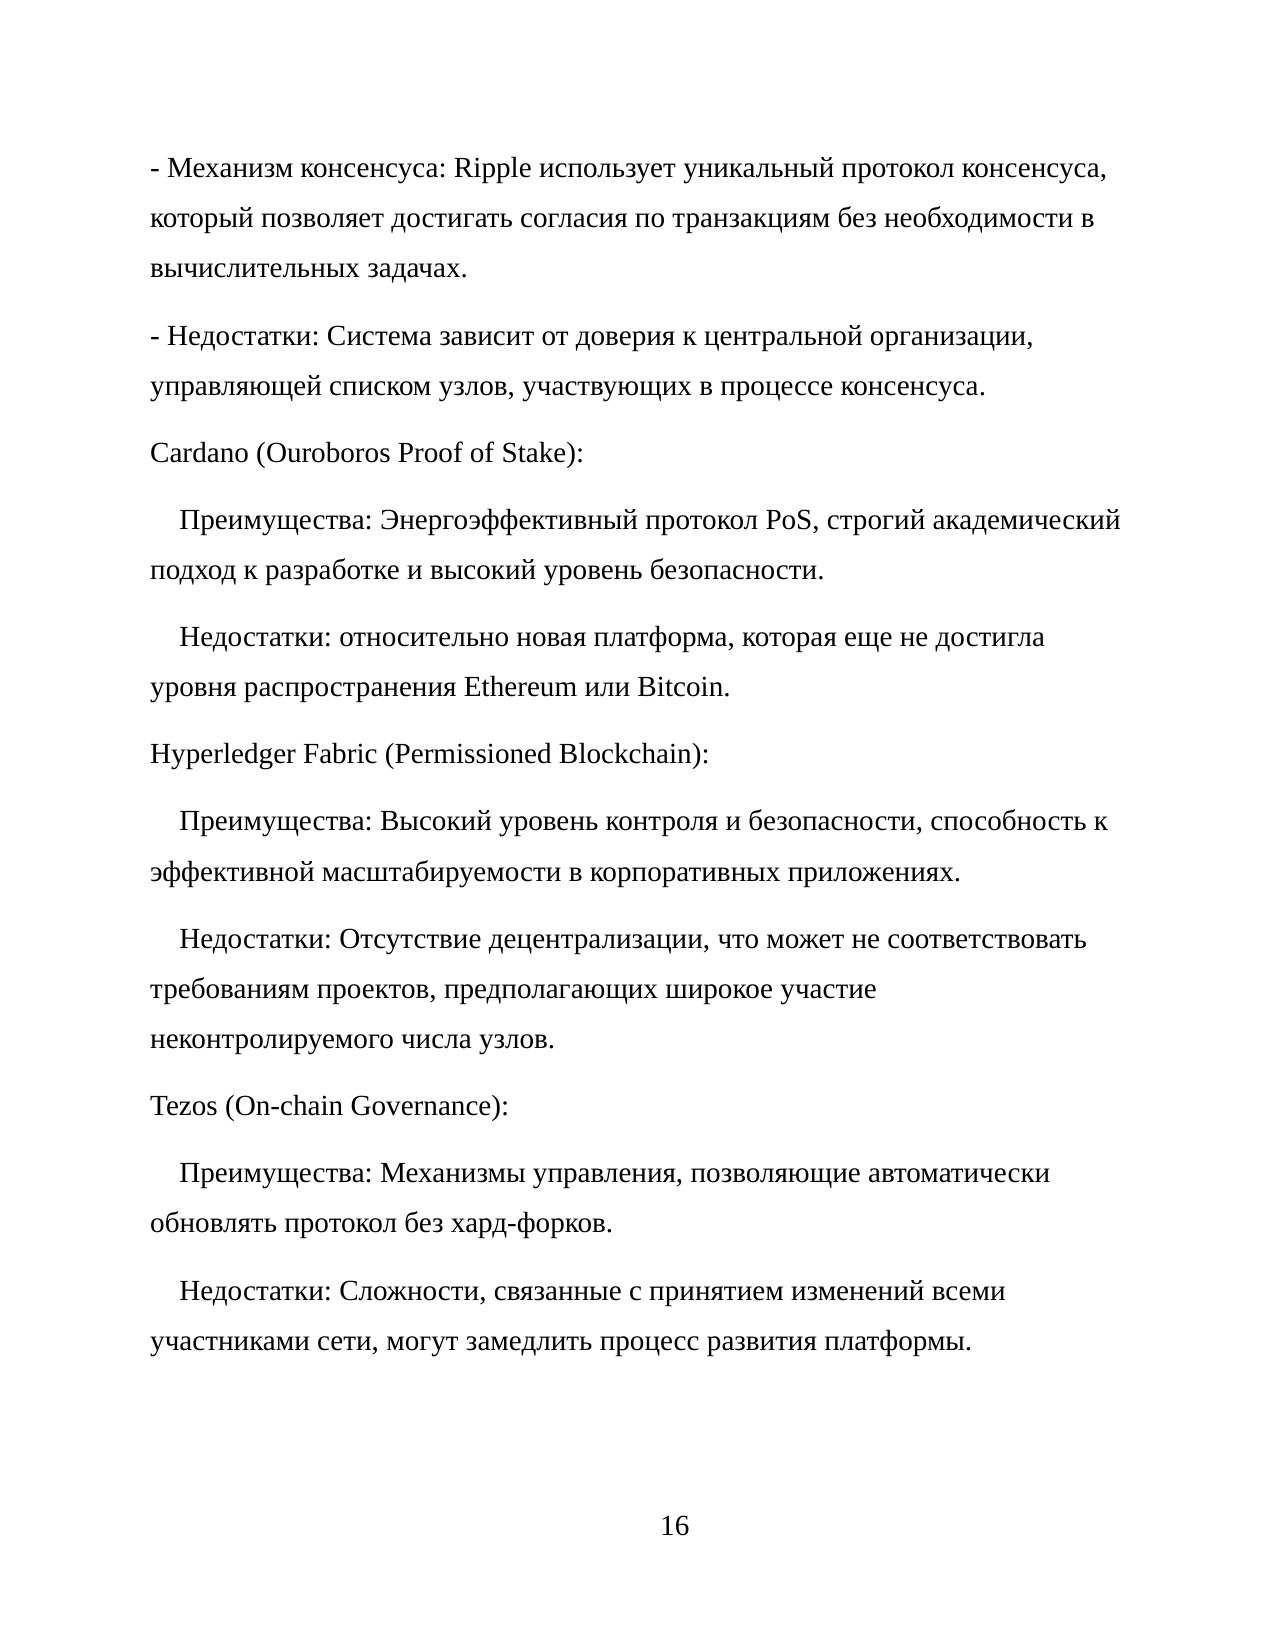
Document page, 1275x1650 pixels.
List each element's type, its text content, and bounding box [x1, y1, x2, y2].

text Tezos (On-chain Governance): [150, 1088, 1125, 1122]
text Недостатки: Сложности, связанные с принятием изменений всеми участниками сети, могут замедлить процесс развития платформы. [150, 1273, 1125, 1356]
text - Механизм консенсуса: Ripple использует уникальный протокол консенсуса, который позволяет достигать согласия по транзакциям без необходимости в вычислительных задачах. [150, 150, 1125, 284]
text Преимущества: Механизмы управления, позволяющие автоматически обновлять протокол без хард-форков. [150, 1155, 1125, 1239]
text Преимущества: Энергоэффективный протокол PoS, строгий академический подход к разработке и высокий уровень безопасности. [150, 502, 1125, 586]
text Преимущества: Высокий уровень контроля и безопасности, способность к эффективной масштабируемости в корпоративных приложениях. [150, 803, 1125, 887]
text Hyperledger Fabric (Permissioned Blockchain): [150, 736, 1125, 770]
text - Недостатки: Система зависит от доверия к центральной организации, управляющей списком узлов, участвующих в процессе консенсуса. [150, 318, 1125, 401]
text Недостатки: Отсутствие децентрализации, что может не соответствовать требованиям проектов, предполагающих широкое участие неконтролируемого числа узлов. [150, 921, 1125, 1055]
text Недостатки: относительно новая платформа, которая еще не достигла уровня распространения Ethereum или Bitcoin. [150, 619, 1125, 703]
text Cardano (Ouroboros Proof of Stake): [150, 435, 1125, 468]
